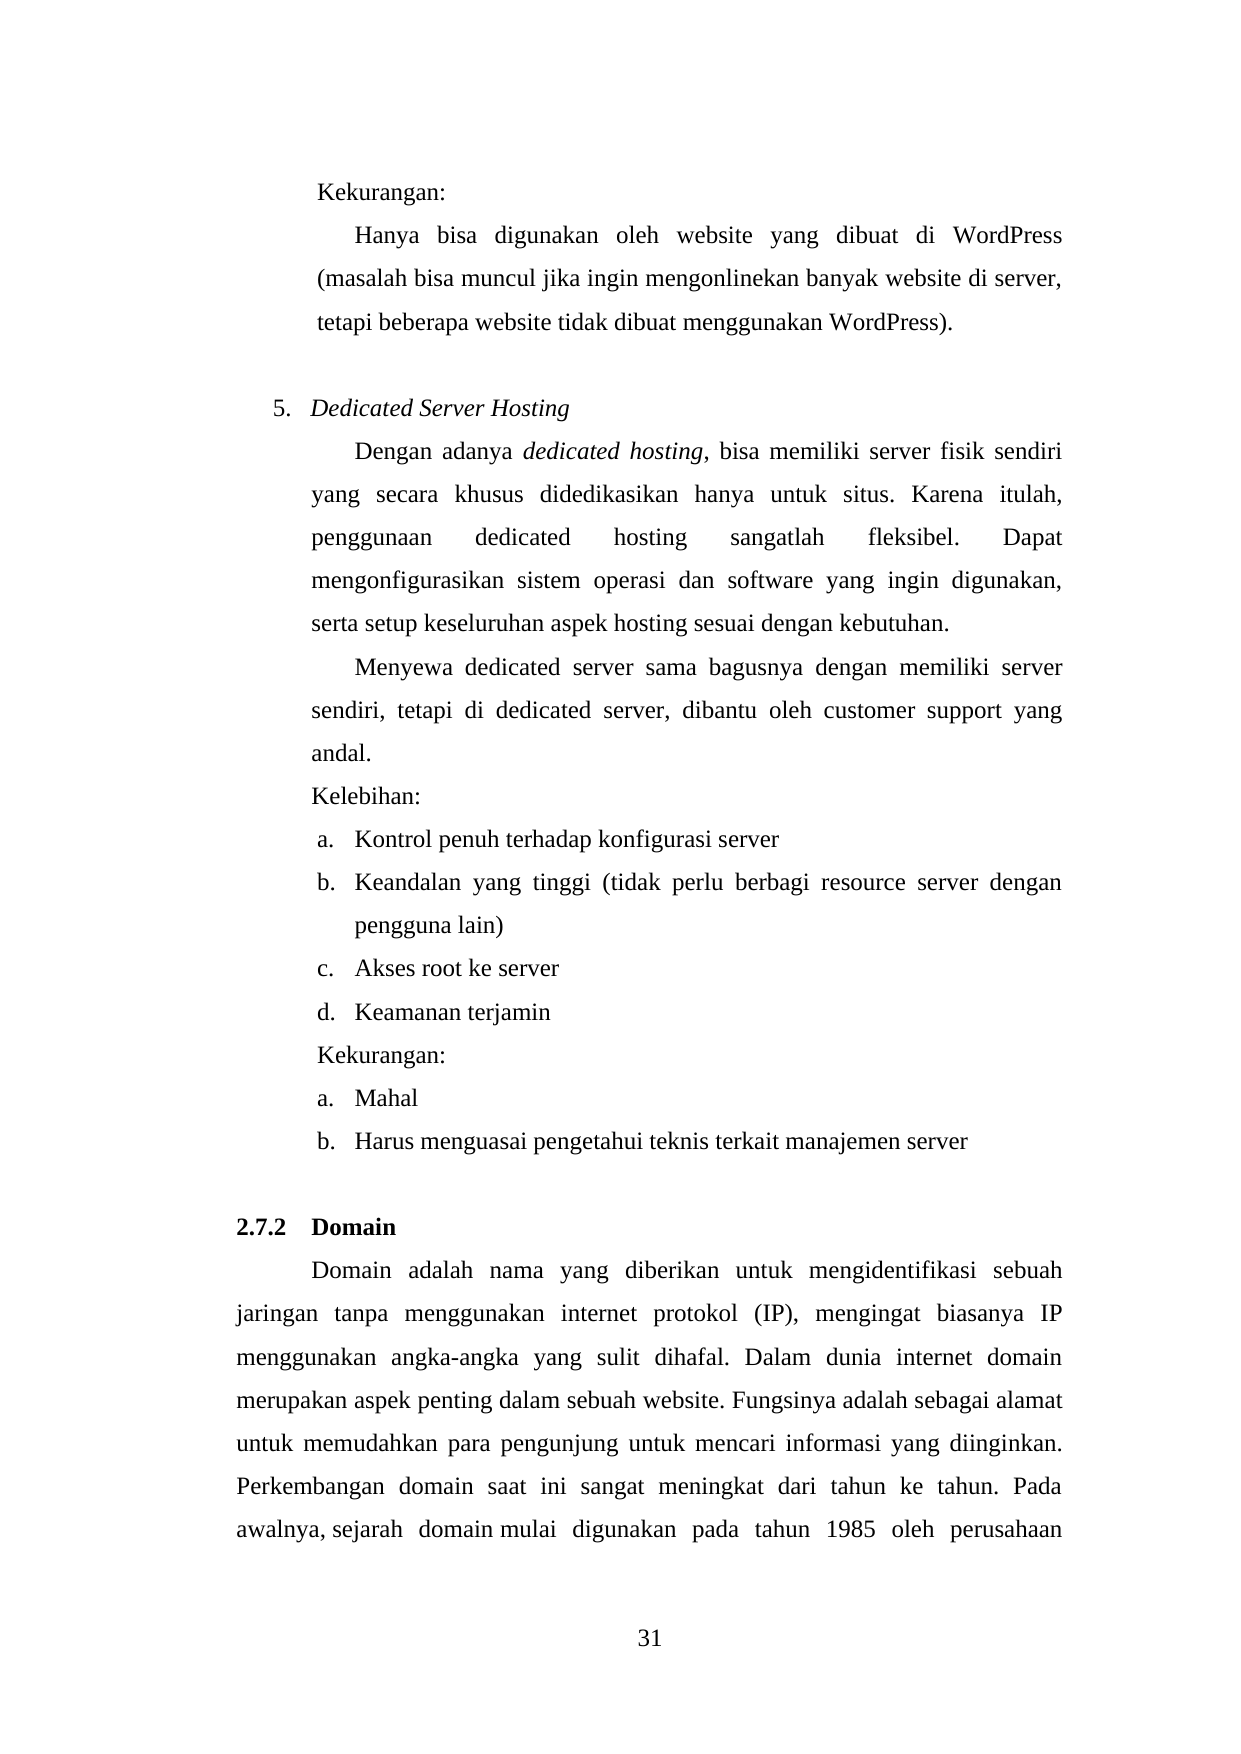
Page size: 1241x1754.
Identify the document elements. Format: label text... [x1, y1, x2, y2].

text 2.7.2 Domain [236, 1212, 1063, 1241]
list Menyewa dedicated server sama bagusnya dengan memiliki server sendiri, tetapi di dedicated server, dibantu oleh customer support yang andal. [311, 652, 1063, 767]
list Keamanan terjamin [317, 997, 1063, 1025]
text Kekurangan: [317, 177, 1063, 206]
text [236, 1255, 1063, 1543]
list Dengan adanya dedicated hosting, bisa memiliki server fisik sendiri yang secara khusus didedikasikan hanya untuk situs. Karena itulah, penggunaan dedicated hosting sangatlah fleksibel. Dapat mengonfigurasikan sistem operasi dan software yang ingin digunakan, serta setup keseluruhan aspek hosting sesuai dengan kebutuhan. [311, 436, 1063, 637]
text Kelebihan: [236, 781, 1063, 810]
text Kekurangan: [317, 1040, 1063, 1068]
list Dedicated Server Hosting [273, 393, 1063, 422]
list Harus menguasai pengetahui teknis terkait manajemen server [317, 1126, 1063, 1155]
list Kontrol penuh terhadap konfigurasi server [317, 824, 1063, 853]
list Mahal [317, 1083, 1063, 1112]
text Hanya bisa digunakan oleh website yang dibuat di WordPress (masalah bisa muncul jika ingin mengonlinekan banyak website di server, tetapi beberapa website tidak dibuat menggunakan WordPress). [317, 220, 1063, 335]
list Akses root ke server [317, 953, 1063, 982]
list Keandalan yang tinggi (tidak perlu berbagi resource server dengan pengguna lain) [317, 867, 1063, 939]
